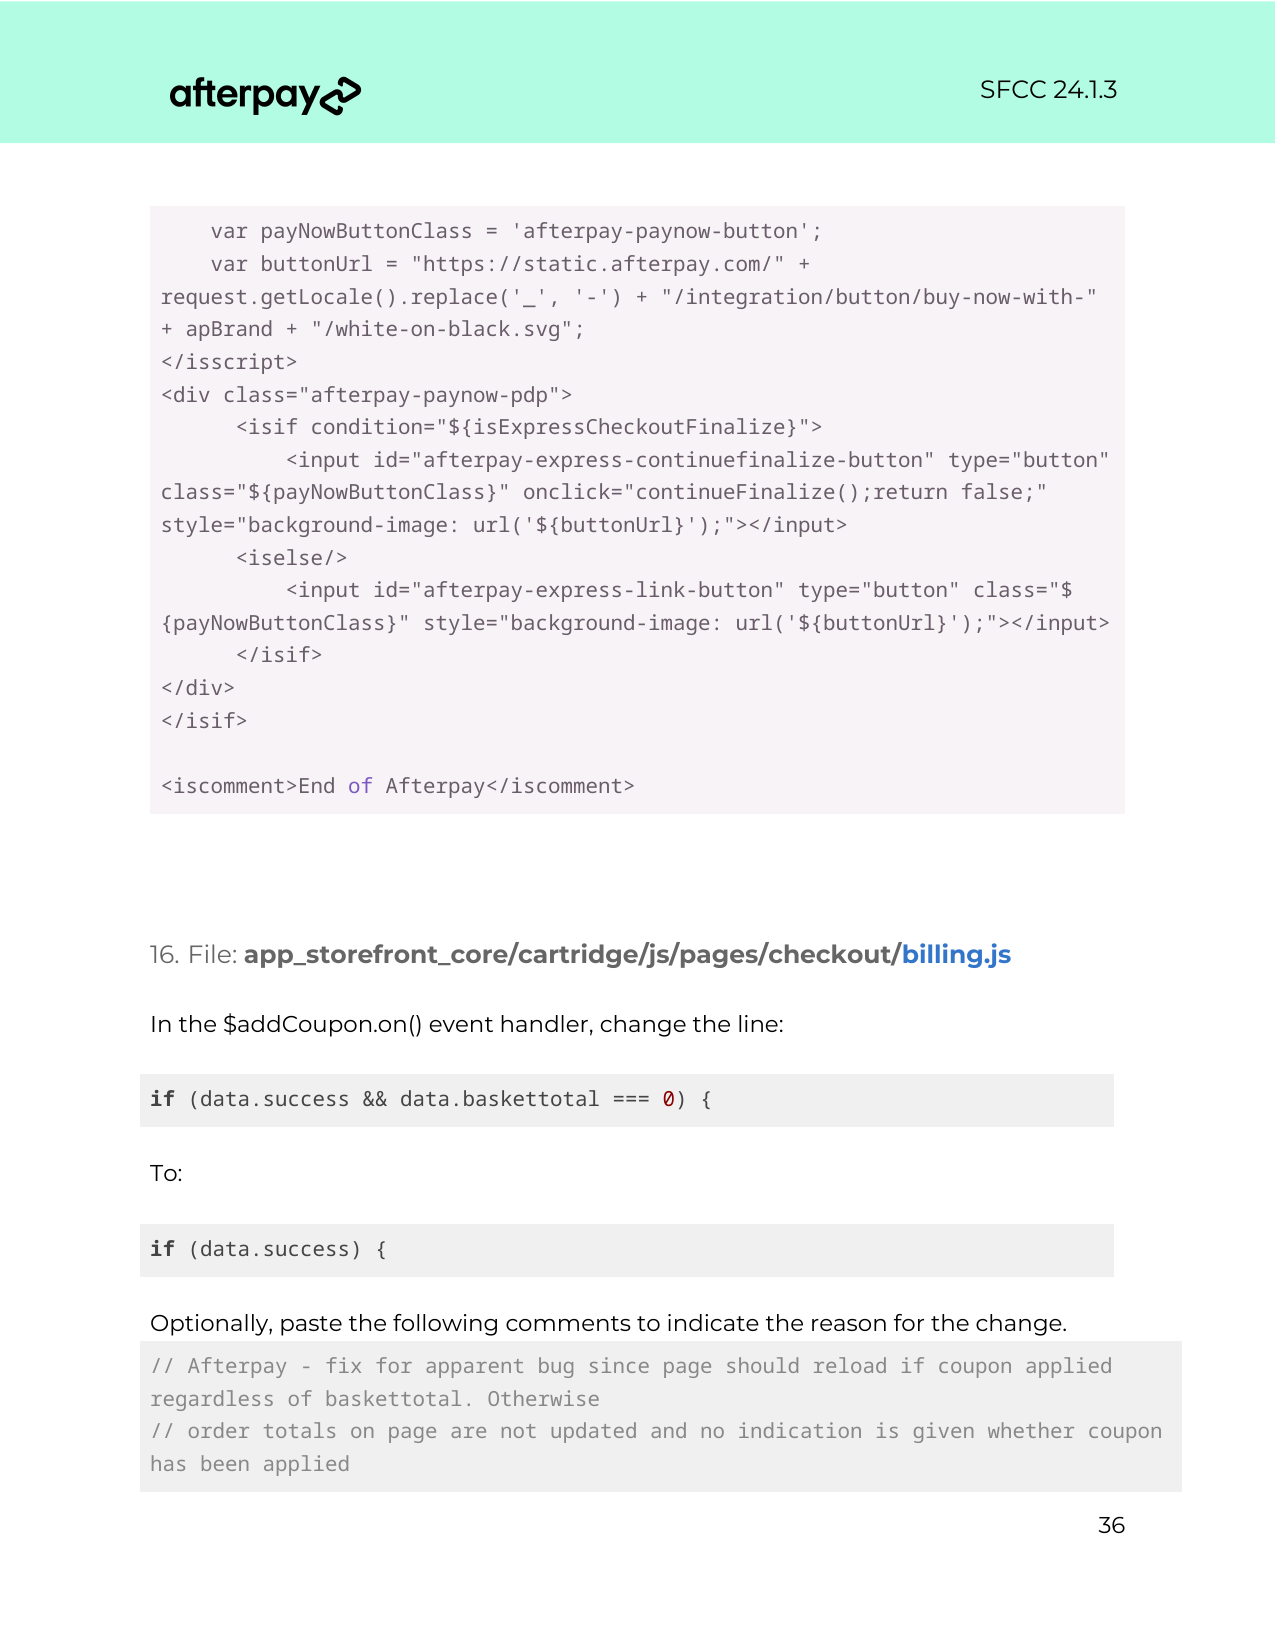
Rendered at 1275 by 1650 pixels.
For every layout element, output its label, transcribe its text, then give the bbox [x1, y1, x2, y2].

subtitle File: app_storefront_core/cartridge/js/pages/checkout/billing.js [150, 939, 1125, 969]
text To: [150, 1159, 1125, 1187]
table_header if (data.success && data.baskettotal === 0) { [140, 1074, 1114, 1127]
table_header if (data.success) { [140, 1224, 1114, 1277]
table_header // Afterpay - fix for apparent bug since page should reload if coupon applied regardless of baskettotal. Otherwise // order totals on page are not updated and no indication is given whether coupon has been applied [140, 1341, 1182, 1492]
text Optionally, paste the following comments to indicate the reason for the change. [150, 1277, 1125, 1337]
picture [134, 48, 397, 144]
text In the $addCoupon.on() event handler, change the line: [150, 1010, 1125, 1038]
